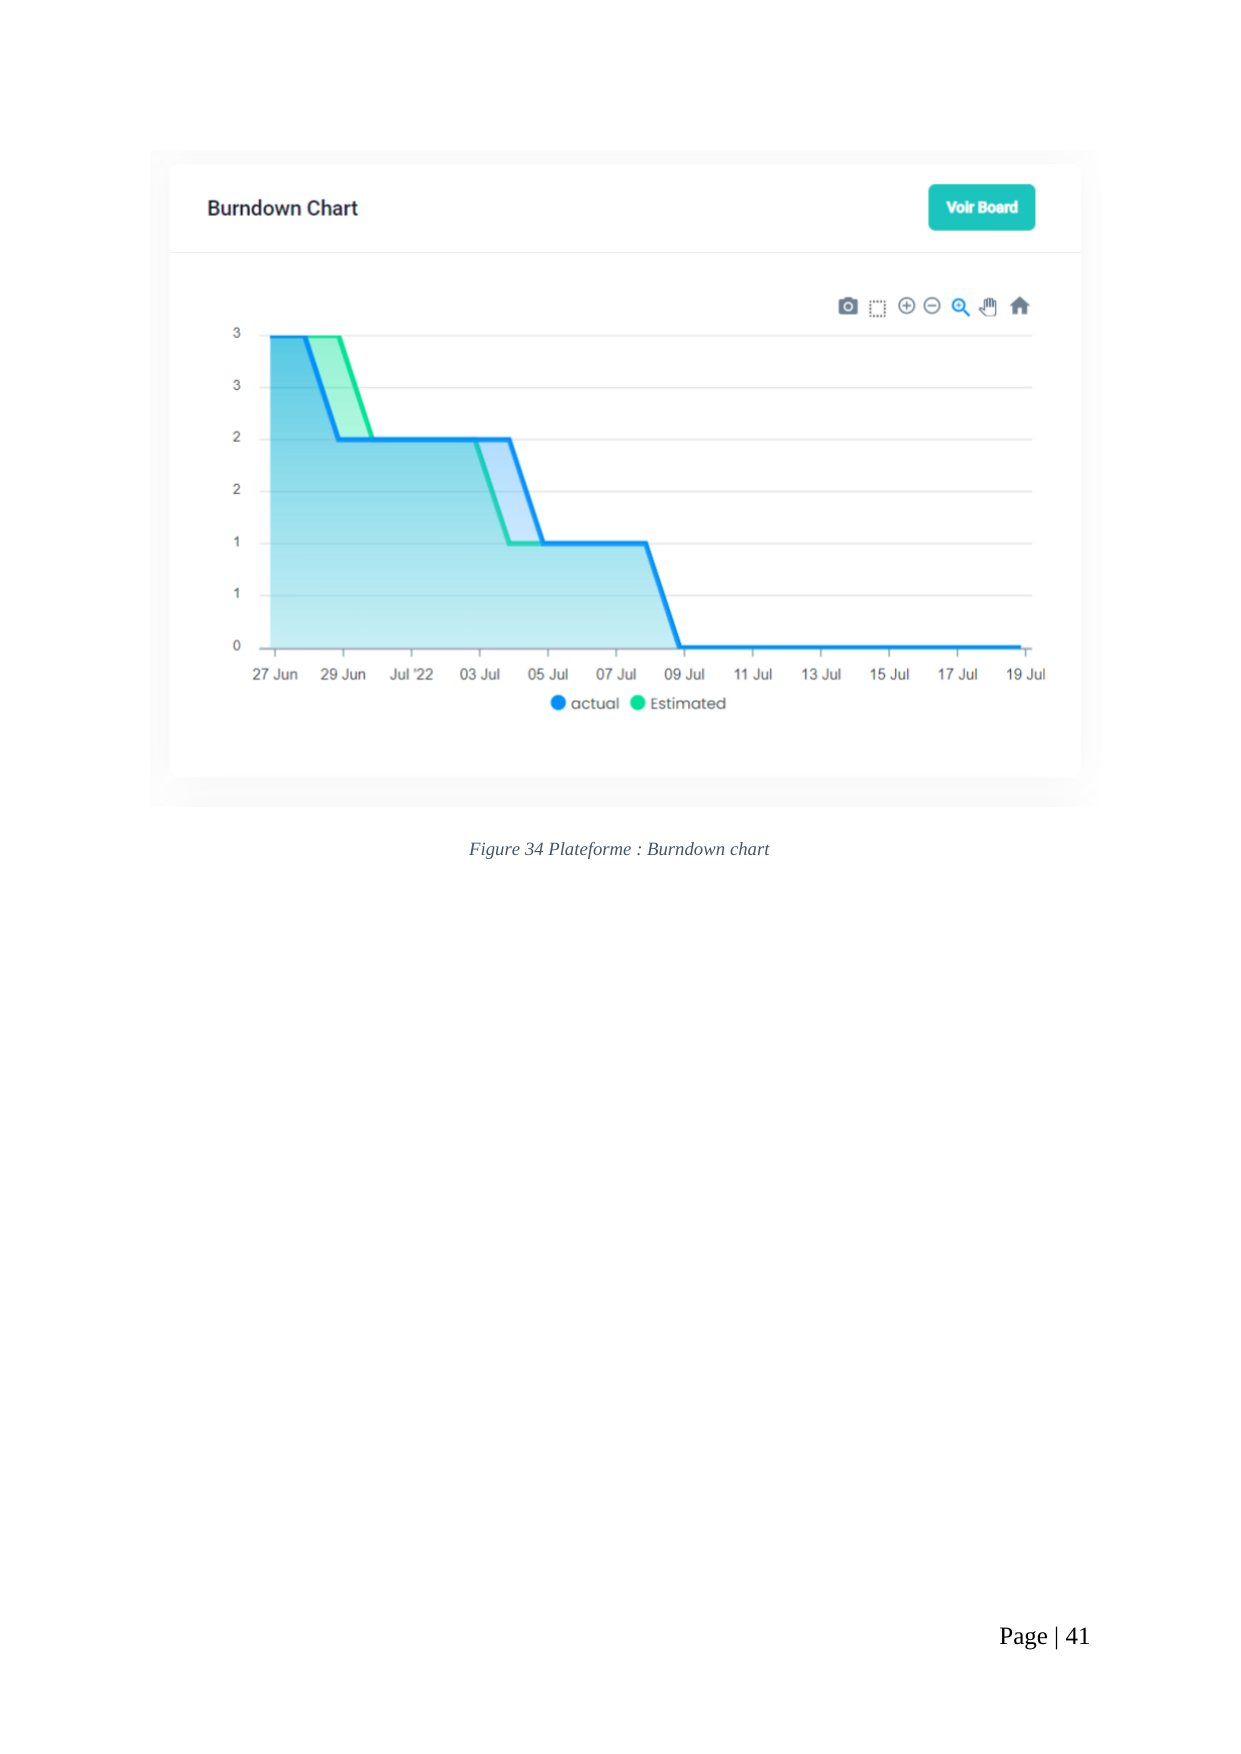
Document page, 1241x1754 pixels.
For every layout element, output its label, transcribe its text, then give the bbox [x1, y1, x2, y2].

text Figure 34 Plateforme : Burndown chart [150, 838, 1090, 859]
picture [150, 150, 1101, 807]
